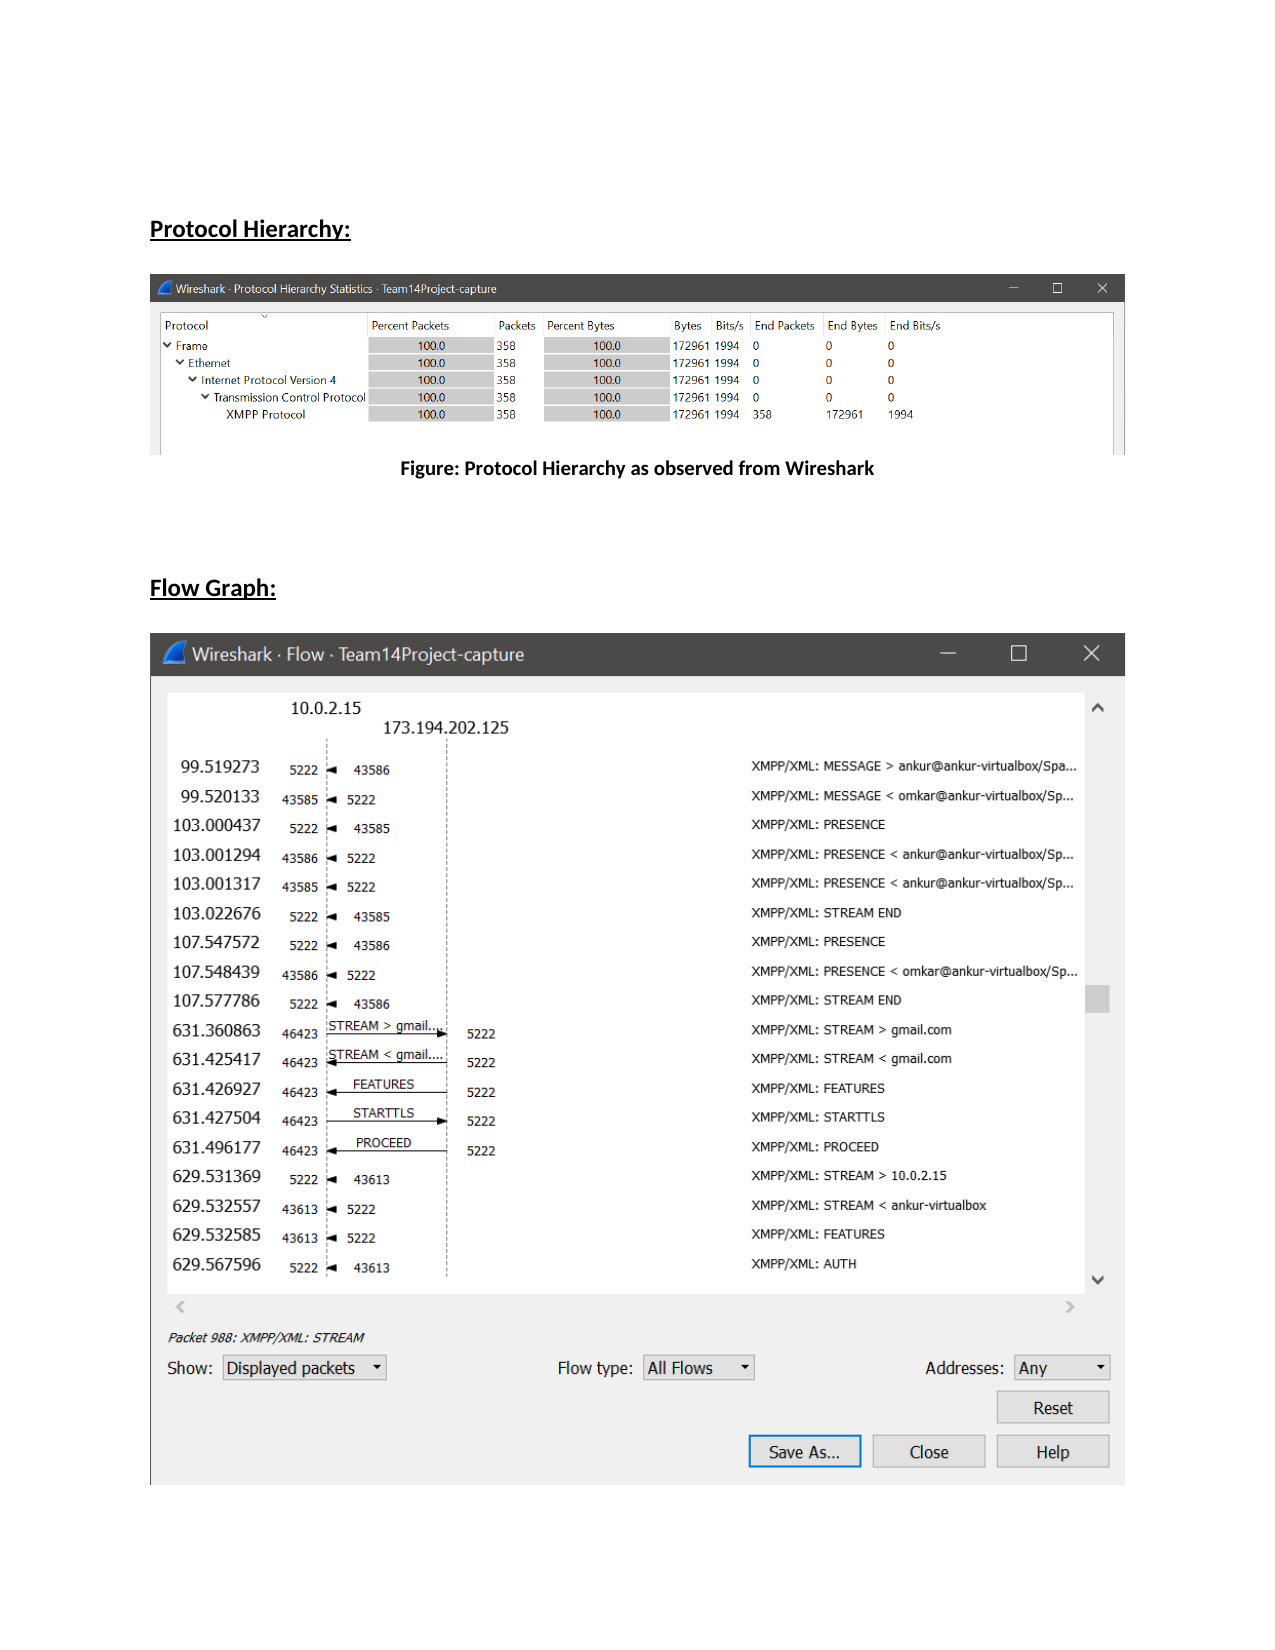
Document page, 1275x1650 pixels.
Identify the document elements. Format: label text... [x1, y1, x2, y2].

text Figure: Protocol Hierarchy as observed from Wireshark [150, 455, 1125, 480]
picture [150, 274, 1125, 455]
text Protocol Hierarchy: [150, 213, 1125, 244]
picture [150, 633, 1125, 1485]
text Flow Graph: [150, 572, 1125, 602]
